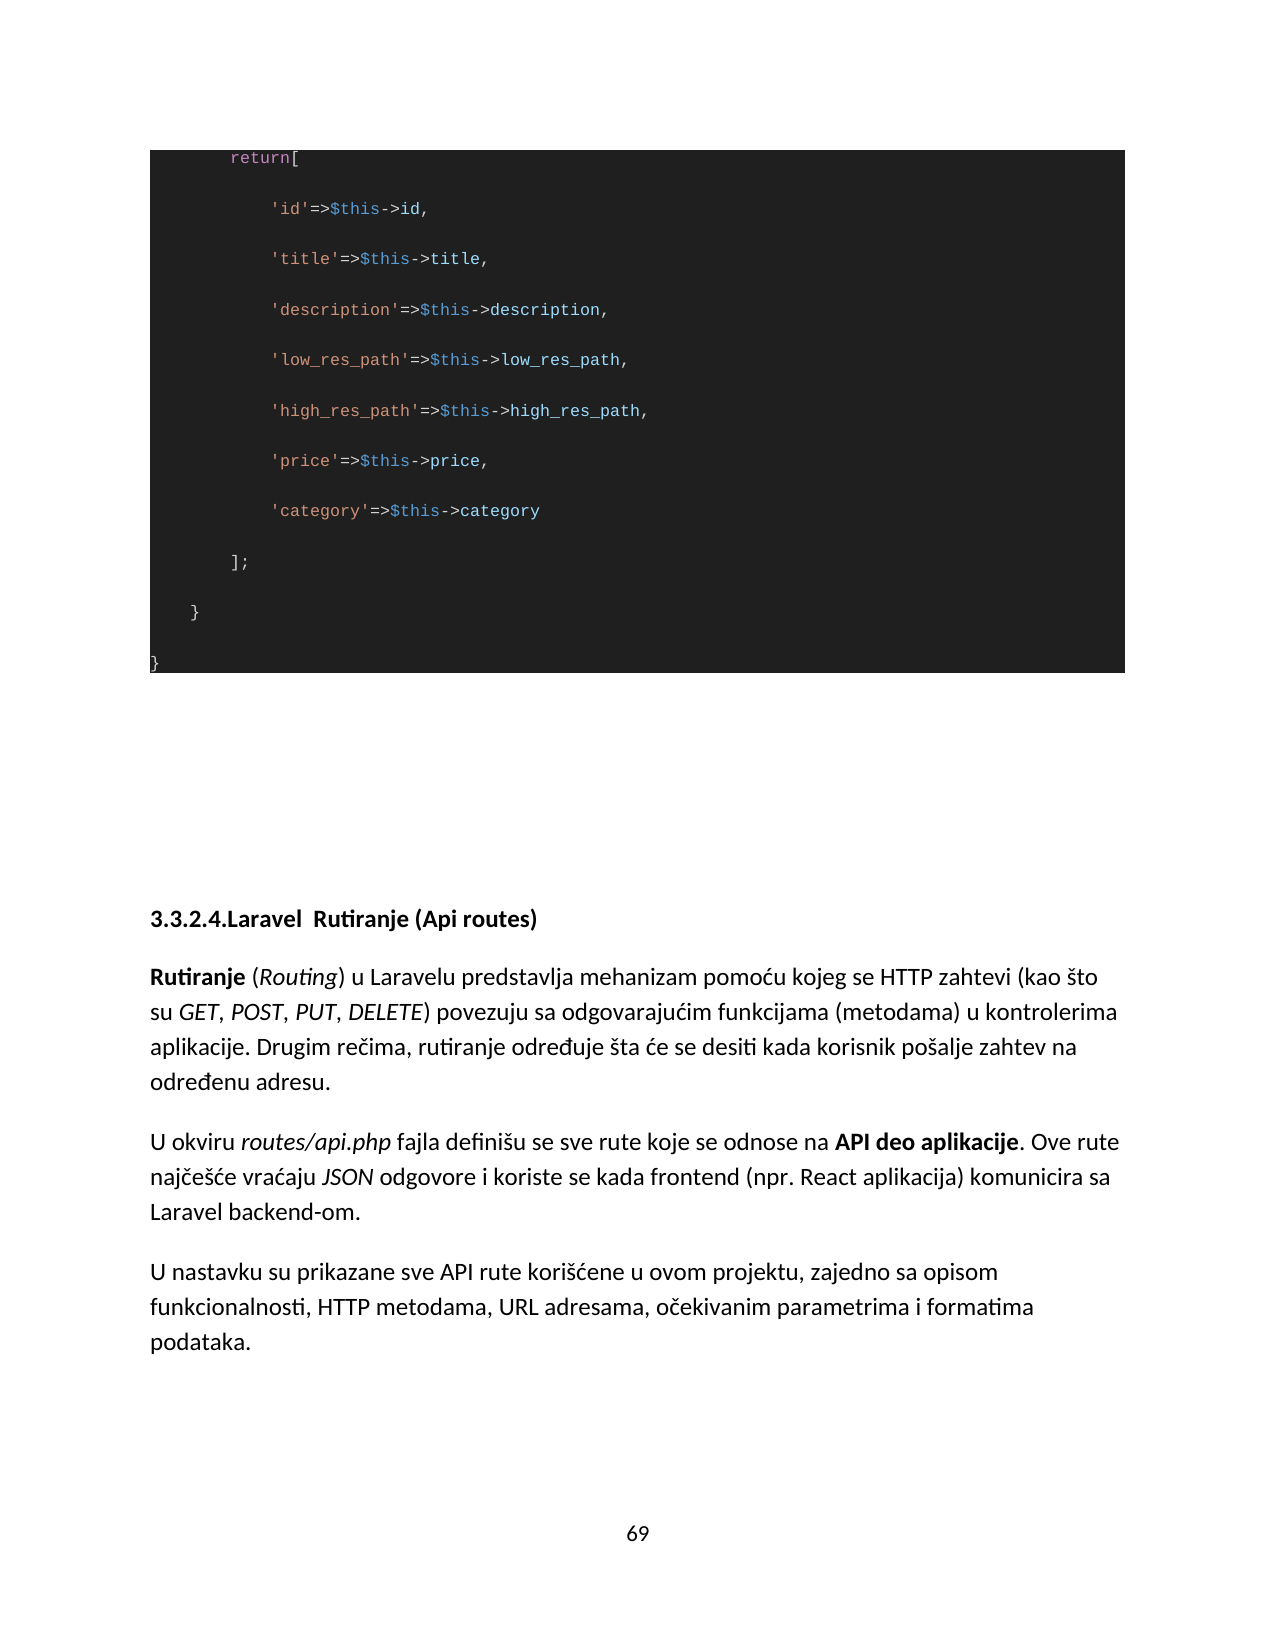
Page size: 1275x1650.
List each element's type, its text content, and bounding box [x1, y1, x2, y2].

text 'description'=>$this->description, [150, 301, 1125, 320]
text 3.3.2.4.Laravel Rutiranje (Api routes) [150, 903, 1125, 933]
text Rutiranje (Routing) u Laravelu predstavlja mehanizam pomoću kojeg se HTTP zahtevi (kao što su GET, POST, PUT, DELETE) povezuju sa odgovarajućim funkcijama (metodama) u kontrolerima aplikacije. Drugim rečima, rutiranje određuje šta će se desiti kada korisnik pošalje zahtev na određenu adresu. [150, 961, 1125, 1096]
text ]; [150, 553, 1125, 572]
text 'low_res_path'=>$this->low_res_path, [150, 352, 1125, 371]
text 'id'=>$this->id, [150, 200, 1125, 219]
text 'title'=>$this->title, [150, 251, 1125, 270]
text U nastavku su prikazane sve API rute korišćene u ovom projektu, zajedno sa opisom funkcionalnosti, HTTP metodama, URL adresama, očekivanim parametrima i formatima podataka. [150, 1256, 1125, 1356]
text 'price'=>$this->price, [150, 452, 1125, 471]
text 'high_res_path'=>$this->high_res_path, [150, 402, 1125, 421]
text } [150, 604, 1125, 623]
text U okviru routes/api.php fajla definišu se sve rute koje se odnose na API deo aplikacije. Ove rute najčešće vraćaju JSON odgovore i koriste se kada frontend (npr. React aplikacija) komunicira sa Laravel backend-om. [150, 1126, 1125, 1226]
text return[ [150, 150, 1125, 169]
text } [150, 654, 1125, 673]
text 'category'=>$this->category [150, 503, 1125, 522]
